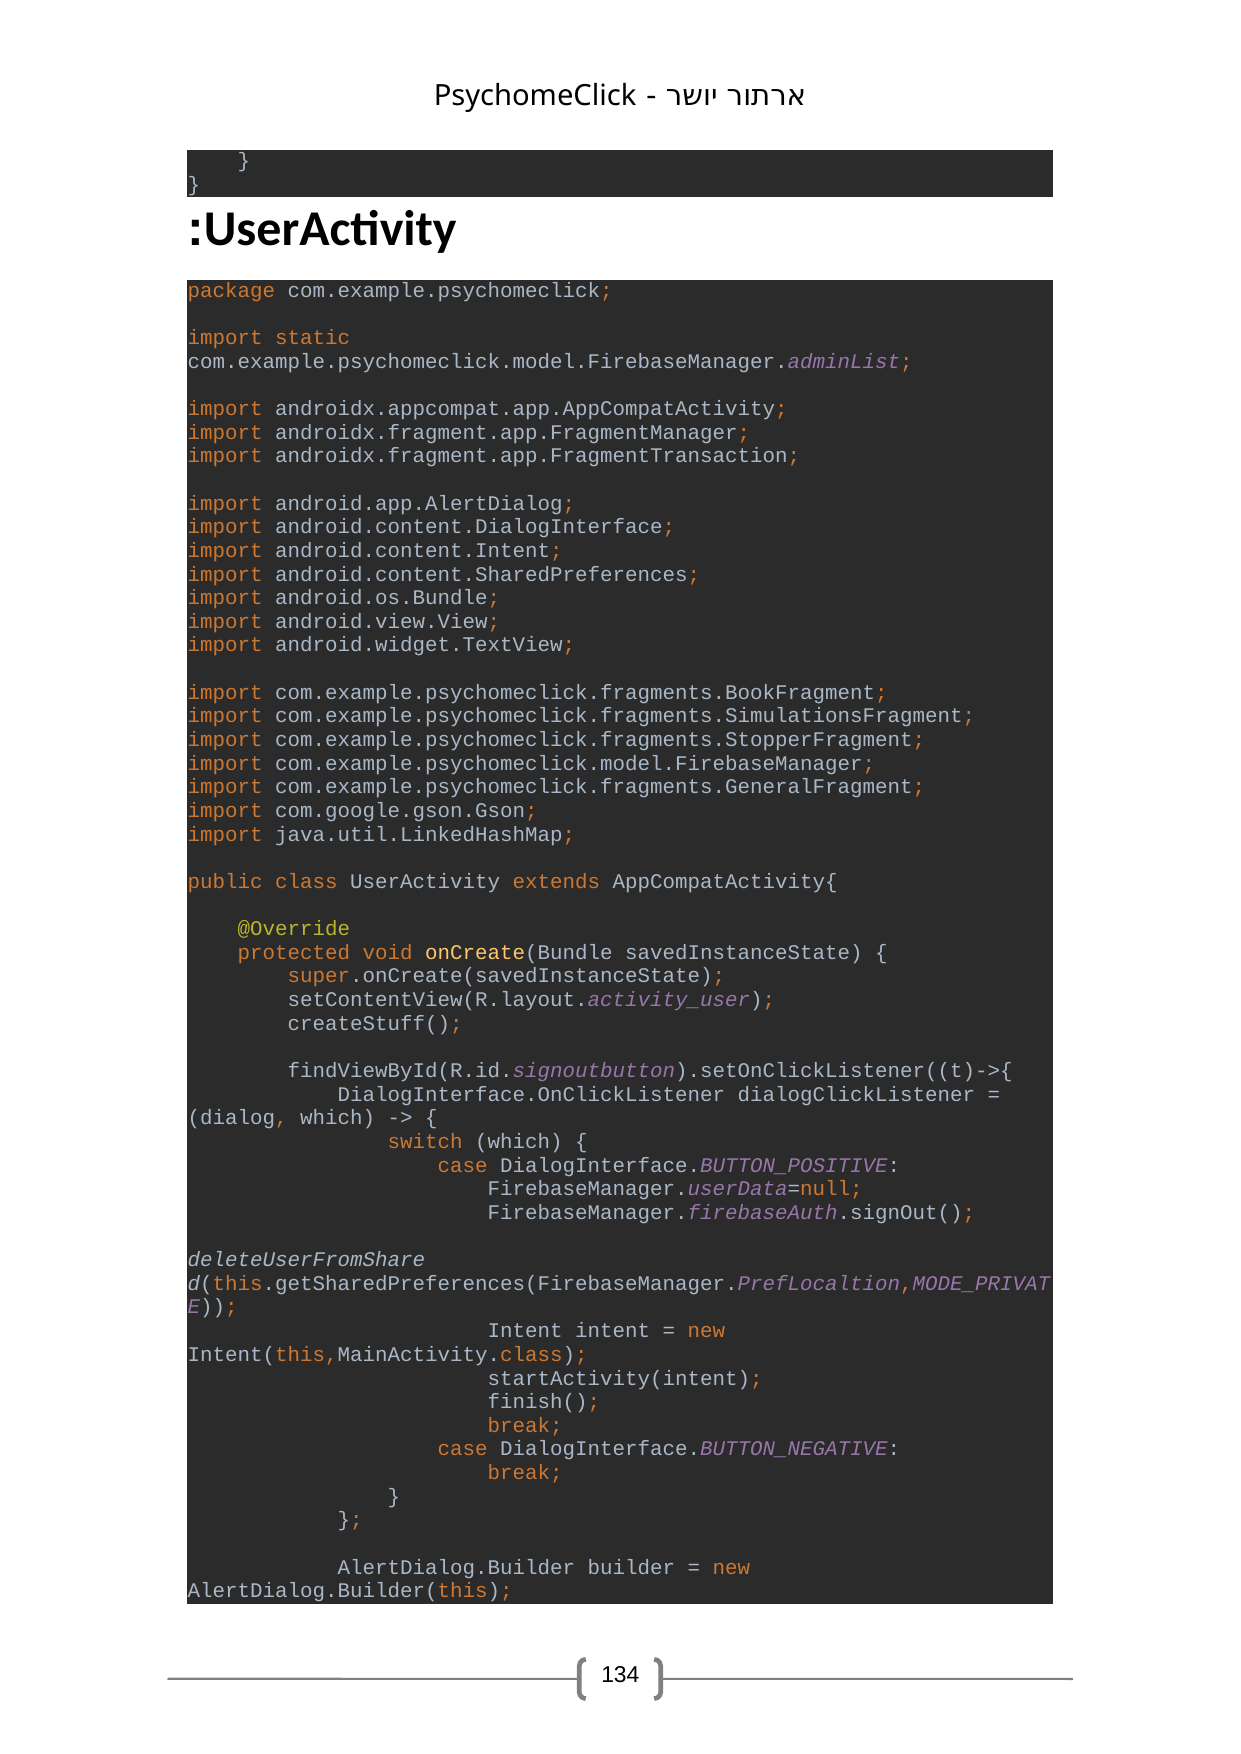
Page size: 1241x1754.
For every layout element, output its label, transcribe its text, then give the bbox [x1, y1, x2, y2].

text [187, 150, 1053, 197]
text UserActivity: [187, 197, 1053, 258]
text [187, 280, 1053, 1604]
